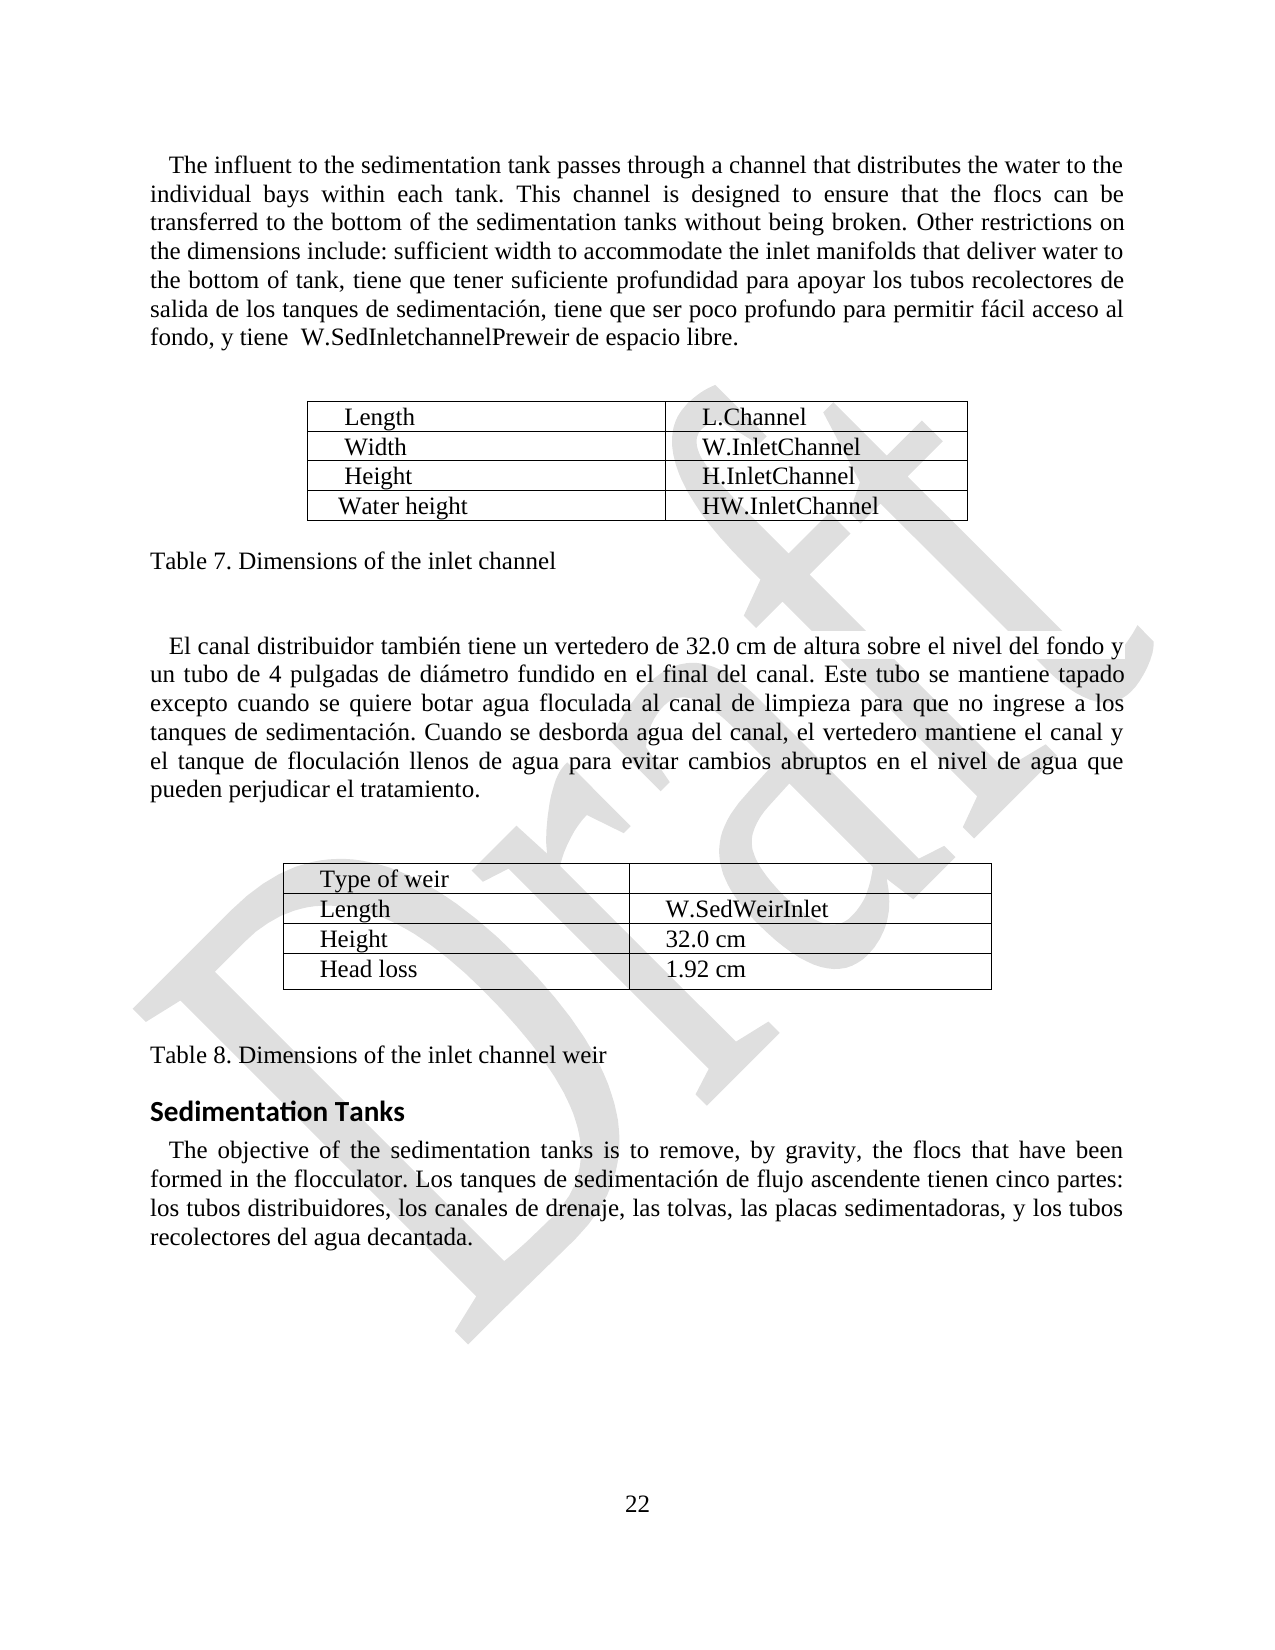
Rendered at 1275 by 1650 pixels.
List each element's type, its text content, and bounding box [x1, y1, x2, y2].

table_cell Height [284, 924, 629, 953]
table_cell H.InletChannel [666, 461, 967, 490]
subtitle Table 7. Dimensions of the inlet channel [150, 546, 1125, 575]
table_header L.Channel [666, 402, 967, 431]
text The influent to the sedimentation tank passes through a channel that distributes the water to the individual bays within each tank. This channel is designed to ensure that the flocs can be transferred to the bottom of the sedimentation tanks without being broken. Other restrictions on the dimensions include: sufficient width to accommodate the inlet manifolds that deliver water to the bottom of tank, tiene que tener suficiente profundidad para apoyar los tubos recolectores de salida de los tanques de sedimentación, tiene que ser poco profundo para permitir fácil acceso al fondo, y tiene W.SedInletchannelPreweir de espacio libre. [150, 150, 1125, 351]
table_cell W.InletChannel [666, 432, 967, 460]
table_cell Water height [308, 491, 665, 520]
table_cell Height [308, 461, 665, 490]
table_cell W.SedWeirInlet [630, 894, 991, 923]
text The objective of the sedimentation tanks is to remove, by gravity, the flocs that have been formed in the flocculator. Los tanques de sedimentación de flujo ascendente tienen cinco partes: los tubos distribuidores, los canales de drenaje, las tolvas, las placas sedimentadoras, y los tubos recolectores del agua decantada. [150, 1135, 1125, 1250]
text El canal distribuidor también tiene un vertedero de 32.0 cm de altura sobre el nivel del fondo y un tubo de 4 pulgadas de diámetro fundido en el final del canal. Este tubo se mantiene tapado excepto cuando se quiere botar agua floculada al canal de limpieza para que no ingrese a los tanques de sedimentación. Cuando se desborda agua del canal, el vertedero mantiene el canal y el tanque de floculación llenos de agua para evitar cambios abruptos en el nivel de agua que pueden perjudicar el tratamiento. [150, 631, 1125, 803]
table_header Length [308, 402, 665, 431]
text Table 8. Dimensions of the inlet channel weir [150, 1040, 1125, 1068]
table_header Type of weir [284, 864, 629, 893]
table_cell 32.0 cm [630, 924, 991, 953]
table_cell HW.InletChannel [666, 491, 967, 520]
table_cell 1.92 cm [630, 954, 991, 989]
table_header Perpendicular [630, 864, 991, 893]
table_cell Width [308, 432, 665, 460]
table_cell Length [284, 894, 629, 923]
subtitle Sedimentation Tanks [150, 1093, 1125, 1129]
table_cell Head loss [284, 954, 629, 989]
